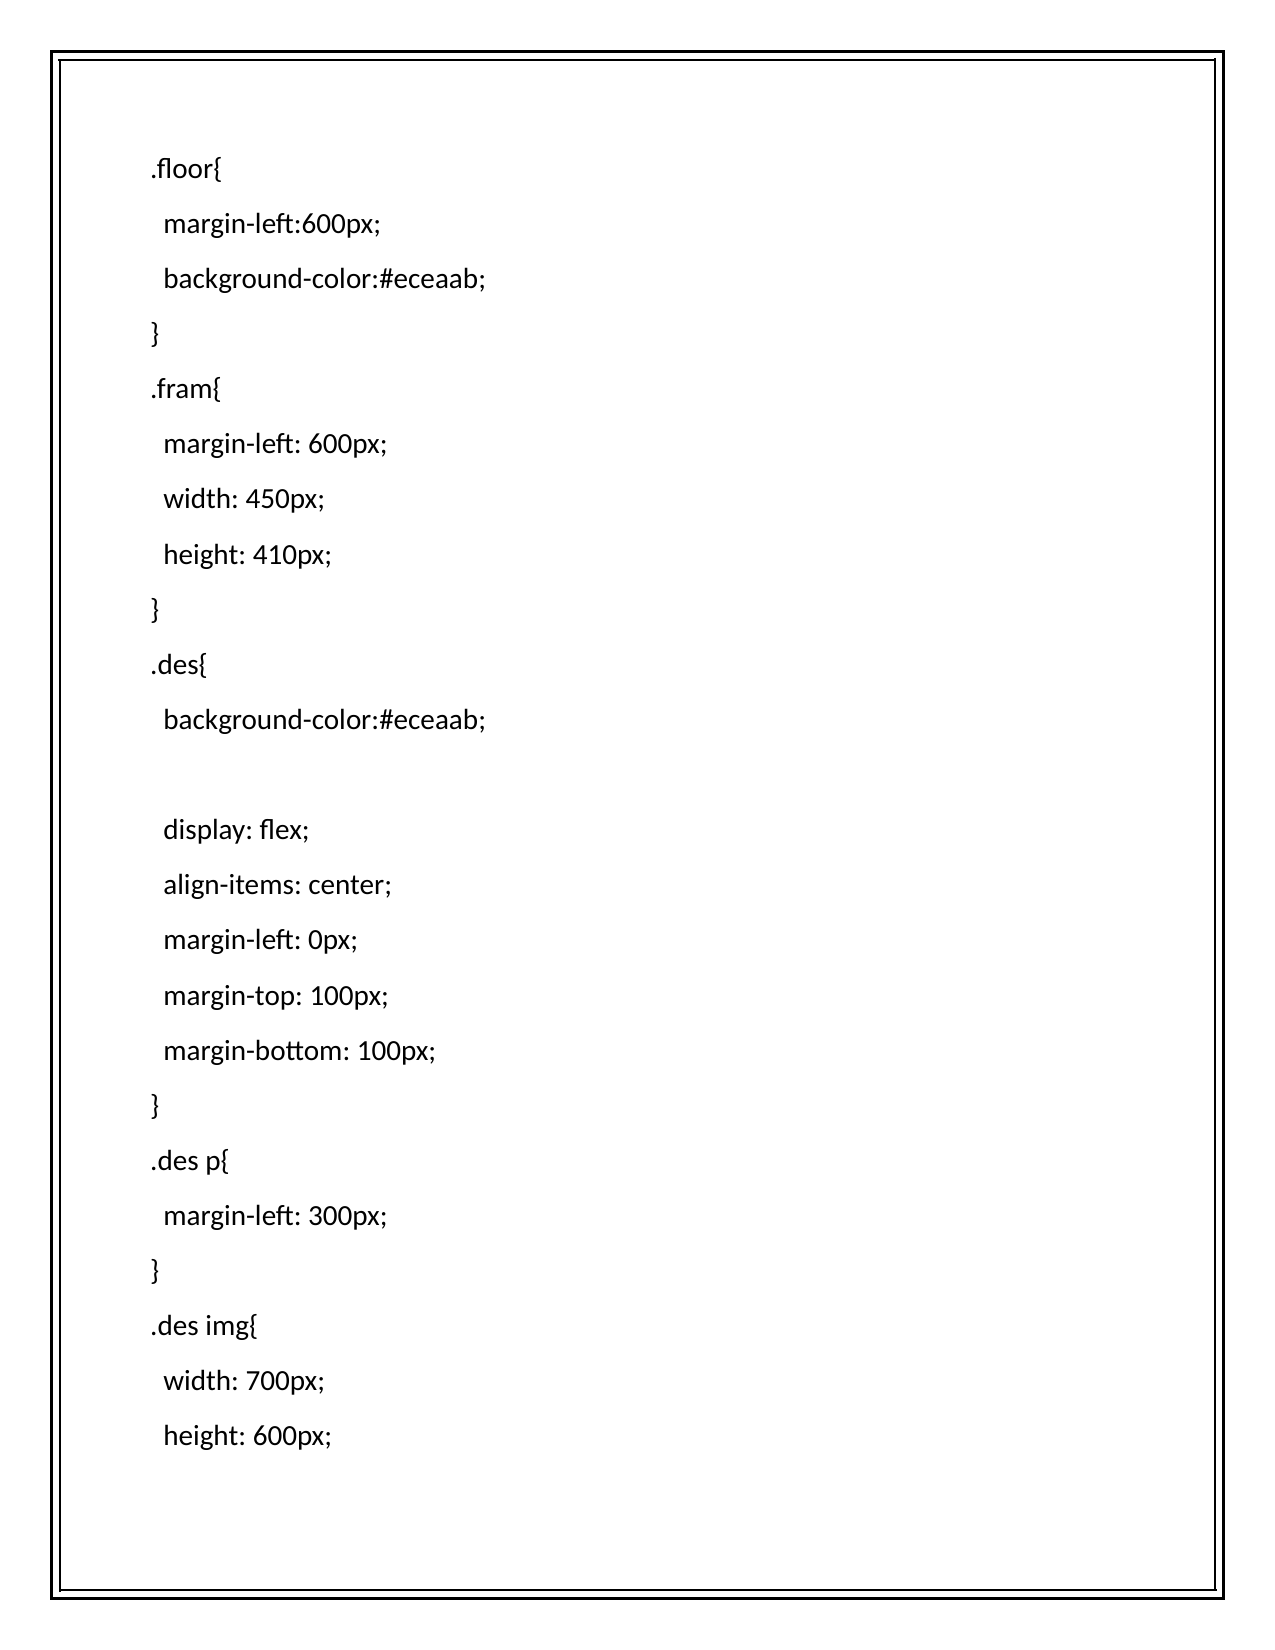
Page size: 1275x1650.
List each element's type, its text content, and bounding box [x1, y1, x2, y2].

text .des p{ [150, 1142, 1125, 1177]
text height: 410px; [150, 536, 1125, 571]
text .fram{ [150, 370, 1125, 406]
text .des{ [150, 646, 1125, 682]
text margin-left: 0px; [150, 921, 1125, 957]
text margin-top: 100px; [150, 977, 1125, 1012]
text width: 700px; [150, 1362, 1125, 1398]
text .des img{ [150, 1307, 1125, 1343]
text margin-bottom: 100px; [150, 1032, 1125, 1067]
text } [150, 1087, 1125, 1122]
text margin-left: 600px; [150, 426, 1125, 461]
text height: 600px; [150, 1417, 1125, 1453]
text } [150, 591, 1125, 626]
text background-color:#eceaab; [150, 701, 1125, 737]
text } [150, 1252, 1125, 1288]
text width: 450px; [150, 481, 1125, 516]
text align-items: center; [150, 866, 1125, 902]
text margin-left:600px; [150, 205, 1125, 241]
text display: flex; [150, 811, 1125, 847]
text } [150, 315, 1125, 351]
text .floor{ [150, 150, 1125, 186]
text margin-left: 300px; [150, 1197, 1125, 1233]
text background-color:#eceaab; [150, 260, 1125, 296]
